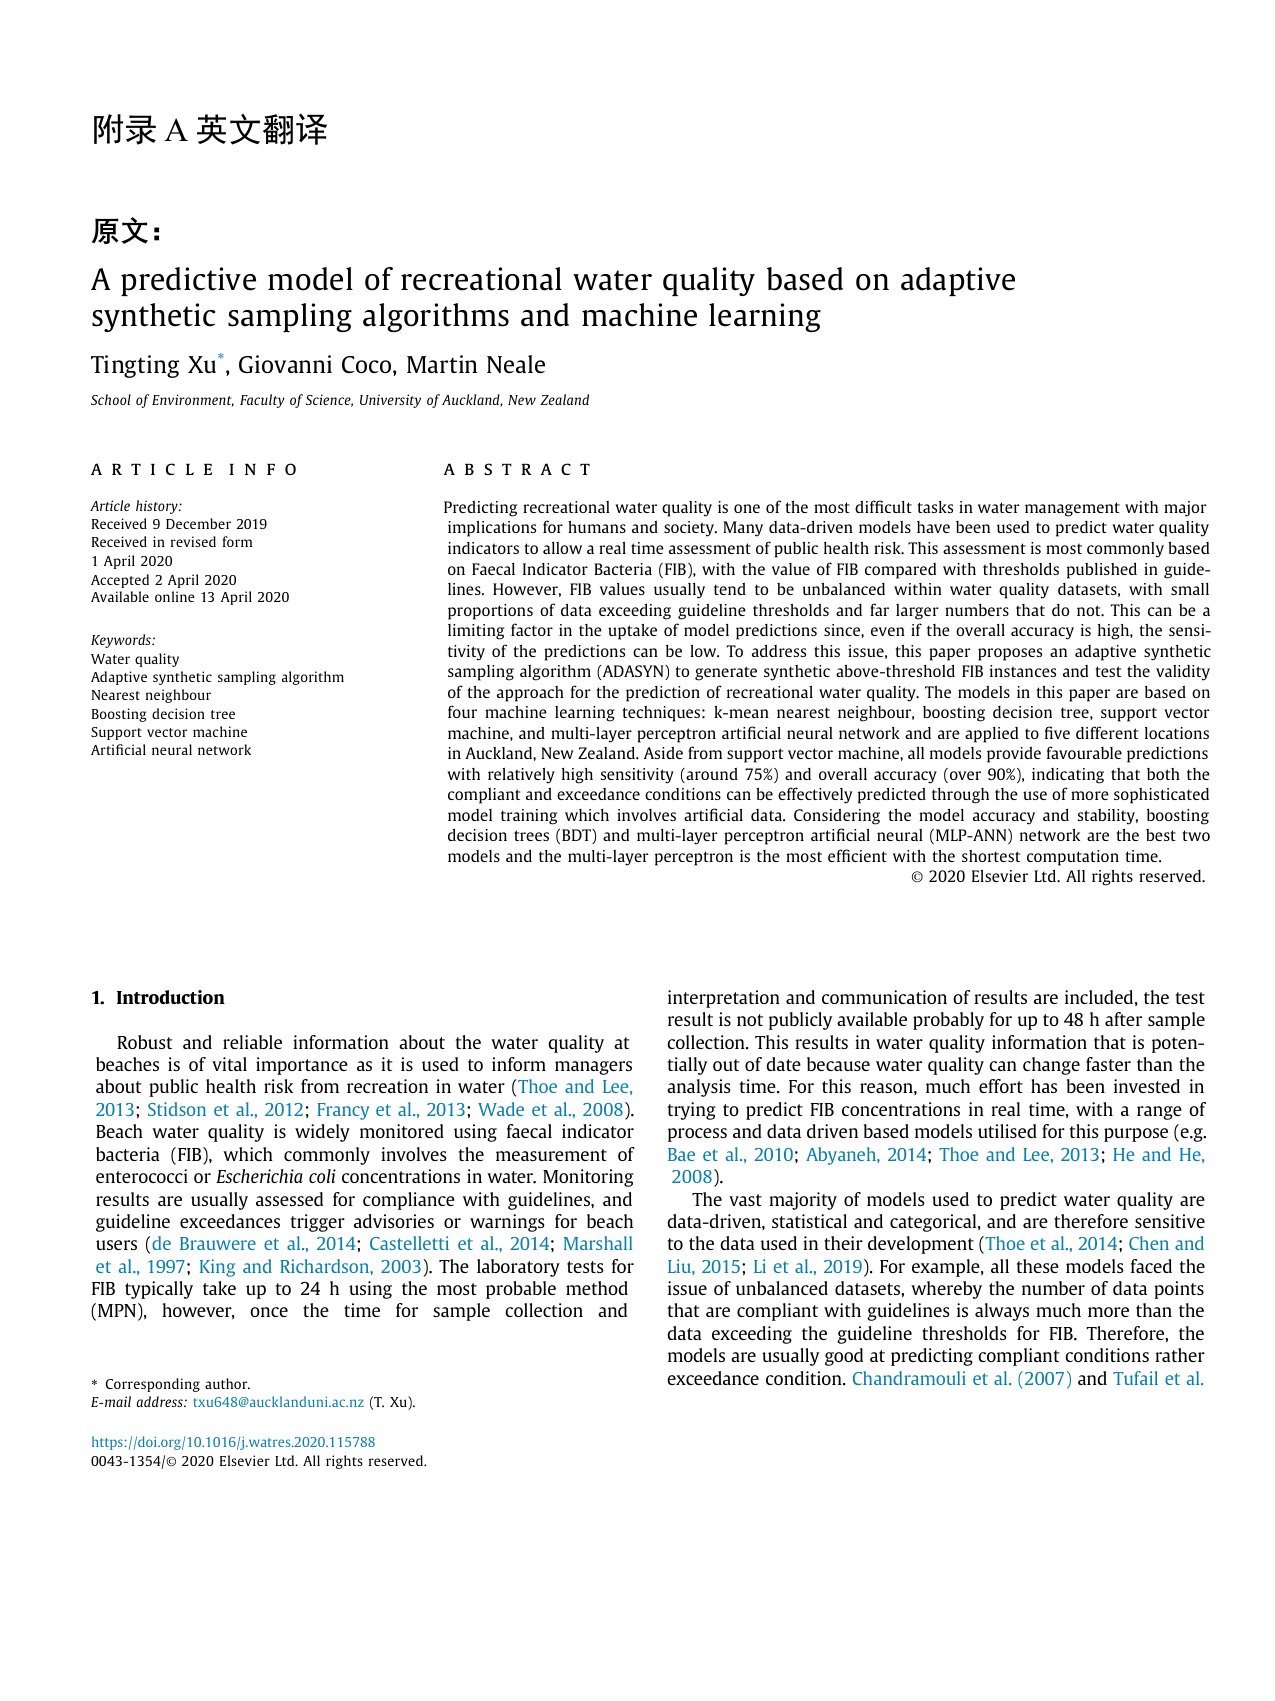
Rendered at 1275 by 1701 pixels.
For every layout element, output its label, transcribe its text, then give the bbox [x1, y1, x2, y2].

picture [997, 1239, 1003, 1248]
picture [194, 1437, 200, 1447]
picture [199, 1400, 205, 1407]
picture [226, 1263, 234, 1277]
table_cell 1. Introduction Robust and reliable information about the water quality at beaches is of vital importance as it is used to inform managers about public health risk from recreation in water (Thoe and Lee, 2013; Stidson et al., 2012; Francy et al., 2013; Wade et al., 2008). Beach water quality is widely monitored using faecal indicator bacteria (FIB), which commonly involves the measurement of enterococci or Escherichia coli concentrations in water. Monitoring results are usually assessed for compliance with guidelines, and guideline exceedances trigger advisories or warnings for beach users (de Brauwere et al., 2014; Castelletti et al., 2014; Marshall et al., 1997; King and Richardson, 2003). The laboratory tests for FIB typically take up to 24 h using the most probable method (MPN), however, once the time for sample collection and * Corresponding author. E-mail address: txu648@aucklanduni.ac.nz (T. Xu). [91, 987, 665, 1411]
picture [173, 1440, 180, 1450]
picture [397, 1238, 402, 1247]
picture [223, 1104, 228, 1113]
picture [213, 1437, 219, 1447]
text Tingting Xu*, Giovanni Coco, Martin Neale [91, 348, 1264, 379]
picture [205, 1437, 209, 1447]
text a r t i c l e i n f o a b s t r a c t [91, 456, 1264, 481]
picture [146, 1440, 152, 1447]
picture [172, 1102, 178, 1116]
picture [1117, 1150, 1123, 1159]
table_header Predicting recreational water quality is one of the most difﬁcult tasks in water management with major implications for humans and society. Many data-driven models have been used to predict water quality indicators to allow a real time assessment of public health risk. This assessment is most commonly based on Faecal Indicator Bacteria (FIB), with the value of FIB compared with thresholds published in guide- lines. However, FIB values usually tend to be unbalanced within water quality datasets, with small proportions of data exceeding guideline thresholds and far larger numbers that do not. This can be a limiting factor in the uptake of model predictions since, even if the overall accuracy is high, the sensi- tivity of the predictions can be low. To address this issue, this paper proposes an adaptive synthetic sampling algorithm (ADASYN) to generate synthetic above-threshold FIB instances and test the validity of the approach for the prediction of recreational water quality. The models in this paper are based on four machine learning techniques: k-mean nearest neighbour, boosting decision tree, support vector machine, and multi-layer perceptron artiﬁcial neural network and are applied to ﬁve different locations in Auckland, New Zealand. Aside from support vector machine, all models provide favourable predictions with relatively high sensitivity (around 75%) and overall accuracy (over 90%), indicating that both the compliant and exceedance conditions can be effectively predicted through the use of more sophisticated model training which involves artiﬁcial data. Considering the model accuracy and stability, boosting decision trees (BDT) and multi-layer perceptron artiﬁcial neural (MLP-ANN) network are the best two models and the multi-layer perceptron is the most efﬁcient with the shortest computation time. © 2020 Elsevier Ltd. All rights reserved. [443, 498, 1213, 987]
picture [712, 1149, 717, 1158]
picture [221, 1437, 225, 1447]
picture [239, 1397, 248, 1407]
picture [432, 1238, 437, 1247]
picture [571, 1237, 575, 1247]
picture [295, 1437, 301, 1445]
picture [345, 1238, 351, 1247]
picture [301, 1396, 306, 1407]
picture [982, 1373, 987, 1382]
picture [187, 1437, 191, 1447]
text School of Environment, Faculty of Science, University of Auckland, New Zealand [91, 391, 1264, 409]
picture [353, 1437, 359, 1447]
picture [368, 1437, 374, 1447]
text 0043-1354/© 2020 Elsevier Ltd. All rights reserved. [91, 1452, 1264, 1470]
picture [206, 1400, 213, 1407]
picture [1018, 1371, 1022, 1389]
table_cell interpretation and communication of results are included, the test result is not publicly available probably for up to 48 h after sample collection. This results in water quality information that is poten- tially out of date because water quality can change faster than the analysis time. For this reason, much effort has been invested in trying to predict FIB concentrations in real time, with a range of process and data driven based models utilised for this purpose (e.g. Bae et al., 2010; Abyaneh, 2014; Thoe and Lee, 2013; He and He, 2008). The vast majority of models used to predict water quality are data-driven, statistical and categorical, and are therefore sensitive to the data used in their development (Thoe et al., 2014; Chen and Liu, 2015; Li et al., 2019). For example, all these models faced the issue of unbalanced datasets, whereby the number of data points that are compliant with guidelines is always much more than the data exceeding the guideline thresholds for FIB. Therefore, the models are usually good at predicting compliant conditions rather exceedance condition. Chandramouli et al. (2007) and Tufail et al. [667, 987, 1213, 1411]
picture [92, 1436, 96, 1447]
table_header Article history: Received 9 December 2019 Received in revised form 1 April 2020 Accepted 2 April 2020 Available online 13 April 2020 Keywords: Water quality Adaptive synthetic sampling algorithm Nearest neighbour Boosting decision tree Support vector machine Artiﬁcial neural network [91, 498, 441, 987]
picture [864, 1374, 870, 1383]
text 附录A英文翻译 [91, 112, 1264, 149]
picture [110, 1440, 117, 1450]
picture [240, 1440, 244, 1450]
picture [951, 1150, 957, 1159]
picture [467, 1238, 472, 1247]
picture [318, 1437, 324, 1447]
picture [161, 1440, 167, 1447]
picture [819, 1150, 823, 1161]
text A predictive model of recreational water quality based on adaptive synthetic sampling algorithms and machine learning [91, 261, 1264, 334]
text https://doi.org/10.1016/j.watres.2020.115788 [91, 1433, 1264, 1451]
picture [605, 1239, 611, 1248]
picture [272, 1396, 278, 1407]
picture [266, 1259, 272, 1273]
picture [807, 1149, 813, 1159]
text 原文： [91, 211, 1264, 248]
picture [362, 1437, 367, 1447]
picture [316, 1400, 322, 1407]
